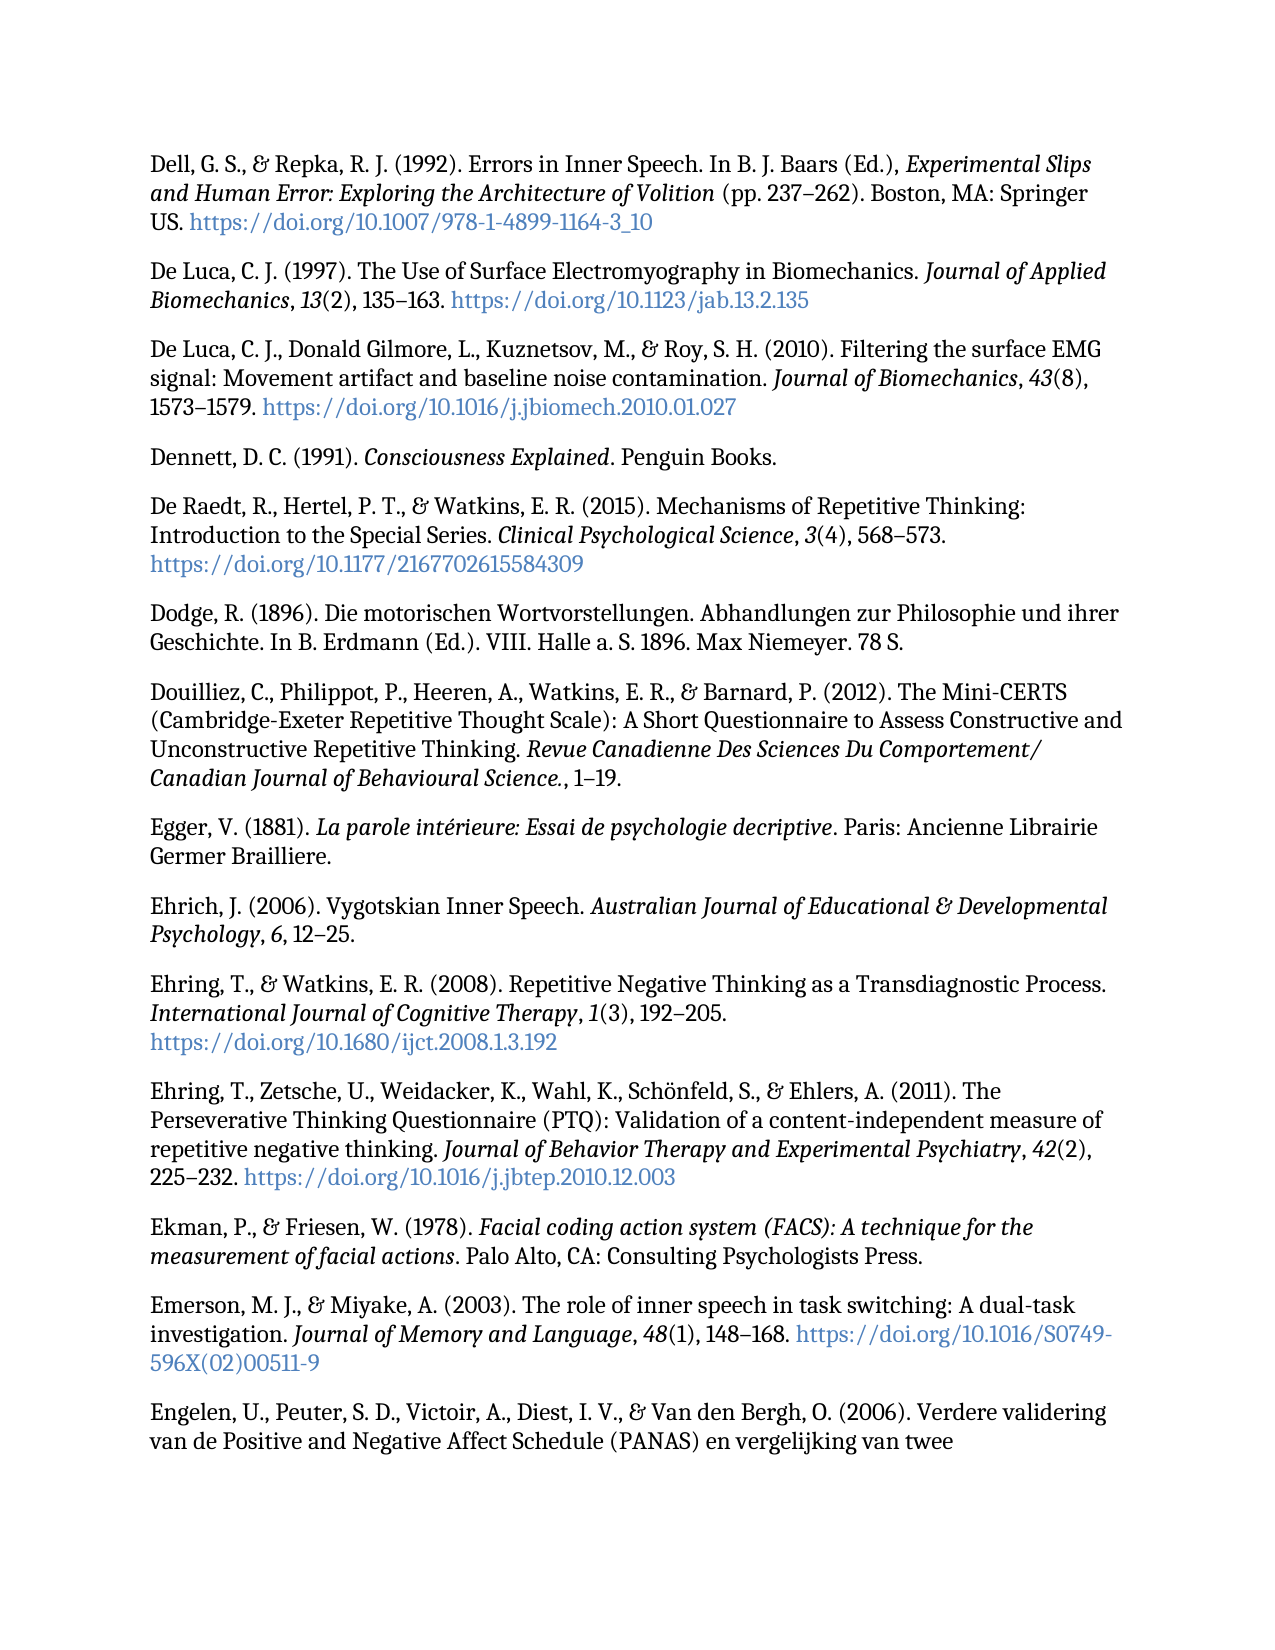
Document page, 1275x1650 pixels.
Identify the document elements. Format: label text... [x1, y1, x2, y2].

text Ehrich, J. (2006). Vygotskian Inner Speech. Australian Journal of Educational & Developmental Psychology, 6, 12–25. [150, 892, 1125, 949]
text Douilliez, C., Philippot, P., Heeren, A., Watkins, E. R., & Barnard, P. (2012). The Mini-CERTS (Cambridge-Exeter Repetitive Thought Scale): A Short Questionnaire to Assess Constructive and Unconstructive Repetitive Thinking. Revue Canadienne Des Sciences Du Comportement/ Canadian Journal of Behavioural Science., 1–19. [150, 677, 1125, 792]
text Dodge, R. (1896). Die motorischen Wortvorstellungen. Abhandlungen zur Philosophie und ihrer Geschichte. In B. Erdmann (Ed.). VIII. Halle a. S. 1896. Max Niemeyer. 78 S. [150, 599, 1125, 657]
text Ehring, T., & Watkins, E. R. (2008). Repetitive Negative Thinking as a Transdiagnostic Process. International Journal of Cognitive Therapy, 1(3), 192–205. https://doi.org/10.1680/ijct.2008.1.3.192 [150, 970, 1125, 1056]
text De Luca, C. J., Donald Gilmore, L., Kuznetsov, M., & Roy, S. H. (2010). Filtering the surface EMG signal: Movement artifact and baseline noise contamination. Journal of Biomechanics, 43(8), 1573–1579. https://doi.org/10.1016/j.jbiomech.2010.01.027 [150, 335, 1125, 422]
text Dennett, D. C. (1991). Consciousness Explained. Penguin Books. [150, 442, 1125, 471]
text Dell, G. S., & Repka, R. J. (1992). Errors in Inner Speech. In B. J. Baars (Ed.), Experimental Slips and Human Error: Exploring the Architecture of Volition (pp. 237–262). Boston, MA: Springer US. https://doi.org/10.1007/978-1-4899-1164-3_10 [150, 150, 1125, 236]
text Ehring, T., Zetsche, U., Weidacker, K., Wahl, K., Schönfeld, S., & Ehlers, A. (2011). The Perseverative Thinking Questionnaire (PTQ): Validation of a content-independent measure of repetitive negative thinking. Journal of Behavior Therapy and Experimental Psychiatry, 42(2), 225–232. https://doi.org/10.1016/j.jbtep.2010.12.003 [150, 1077, 1125, 1192]
text Ekman, P., & Friesen, W. (1978). Facial coding action system (FACS): A technique for the measurement of facial actions. Palo Alto, CA: Consulting Psychologists Press. [150, 1213, 1125, 1270]
text Egger, V. (1881). La parole intérieure: Essai de psychologie decriptive. Paris: Ancienne Librairie Germer Brailliere. [150, 813, 1125, 871]
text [150, 1398, 1125, 1456]
text Emerson, M. J., & Miyake, A. (2003). The role of inner speech in task switching: A dual-task investigation. Journal of Memory and Language, 48(1), 148–168. https://doi.org/10.1016/S0749-596X(02)00511-9 [150, 1291, 1125, 1377]
text De Raedt, R., Hertel, P. T., & Watkins, E. R. (2015). Mechanisms of Repetitive Thinking: Introduction to the Special Series. Clinical Psychological Science, 3(4), 568–573. https://doi.org/10.1177/2167702615584309 [150, 492, 1125, 578]
text De Luca, C. J. (1997). The Use of Surface Electromyography in Biomechanics. Journal of Applied Biomechanics, 13(2), 135–163. https://doi.org/10.1123/jab.13.2.135 [150, 257, 1125, 314]
